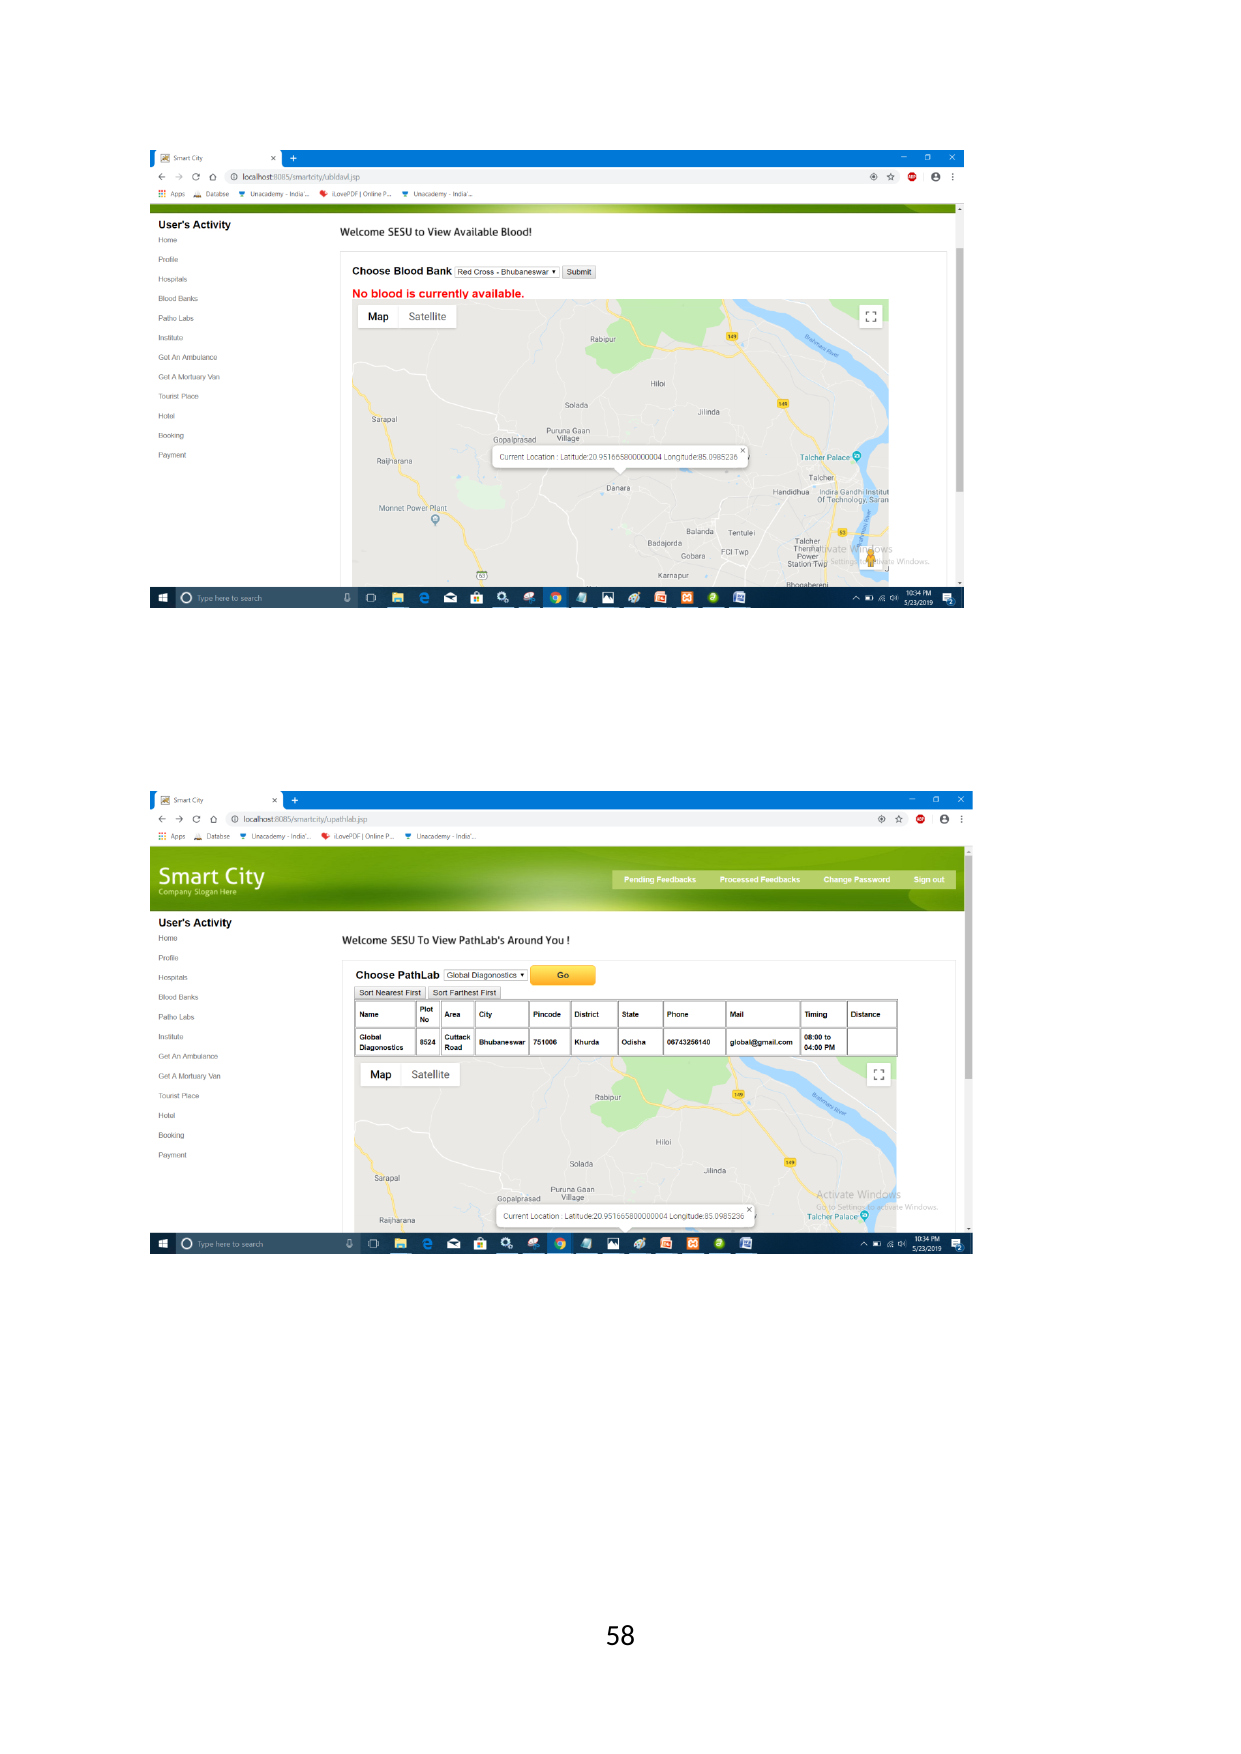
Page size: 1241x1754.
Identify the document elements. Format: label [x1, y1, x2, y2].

picture [150, 150, 964, 608]
picture [150, 791, 973, 1254]
